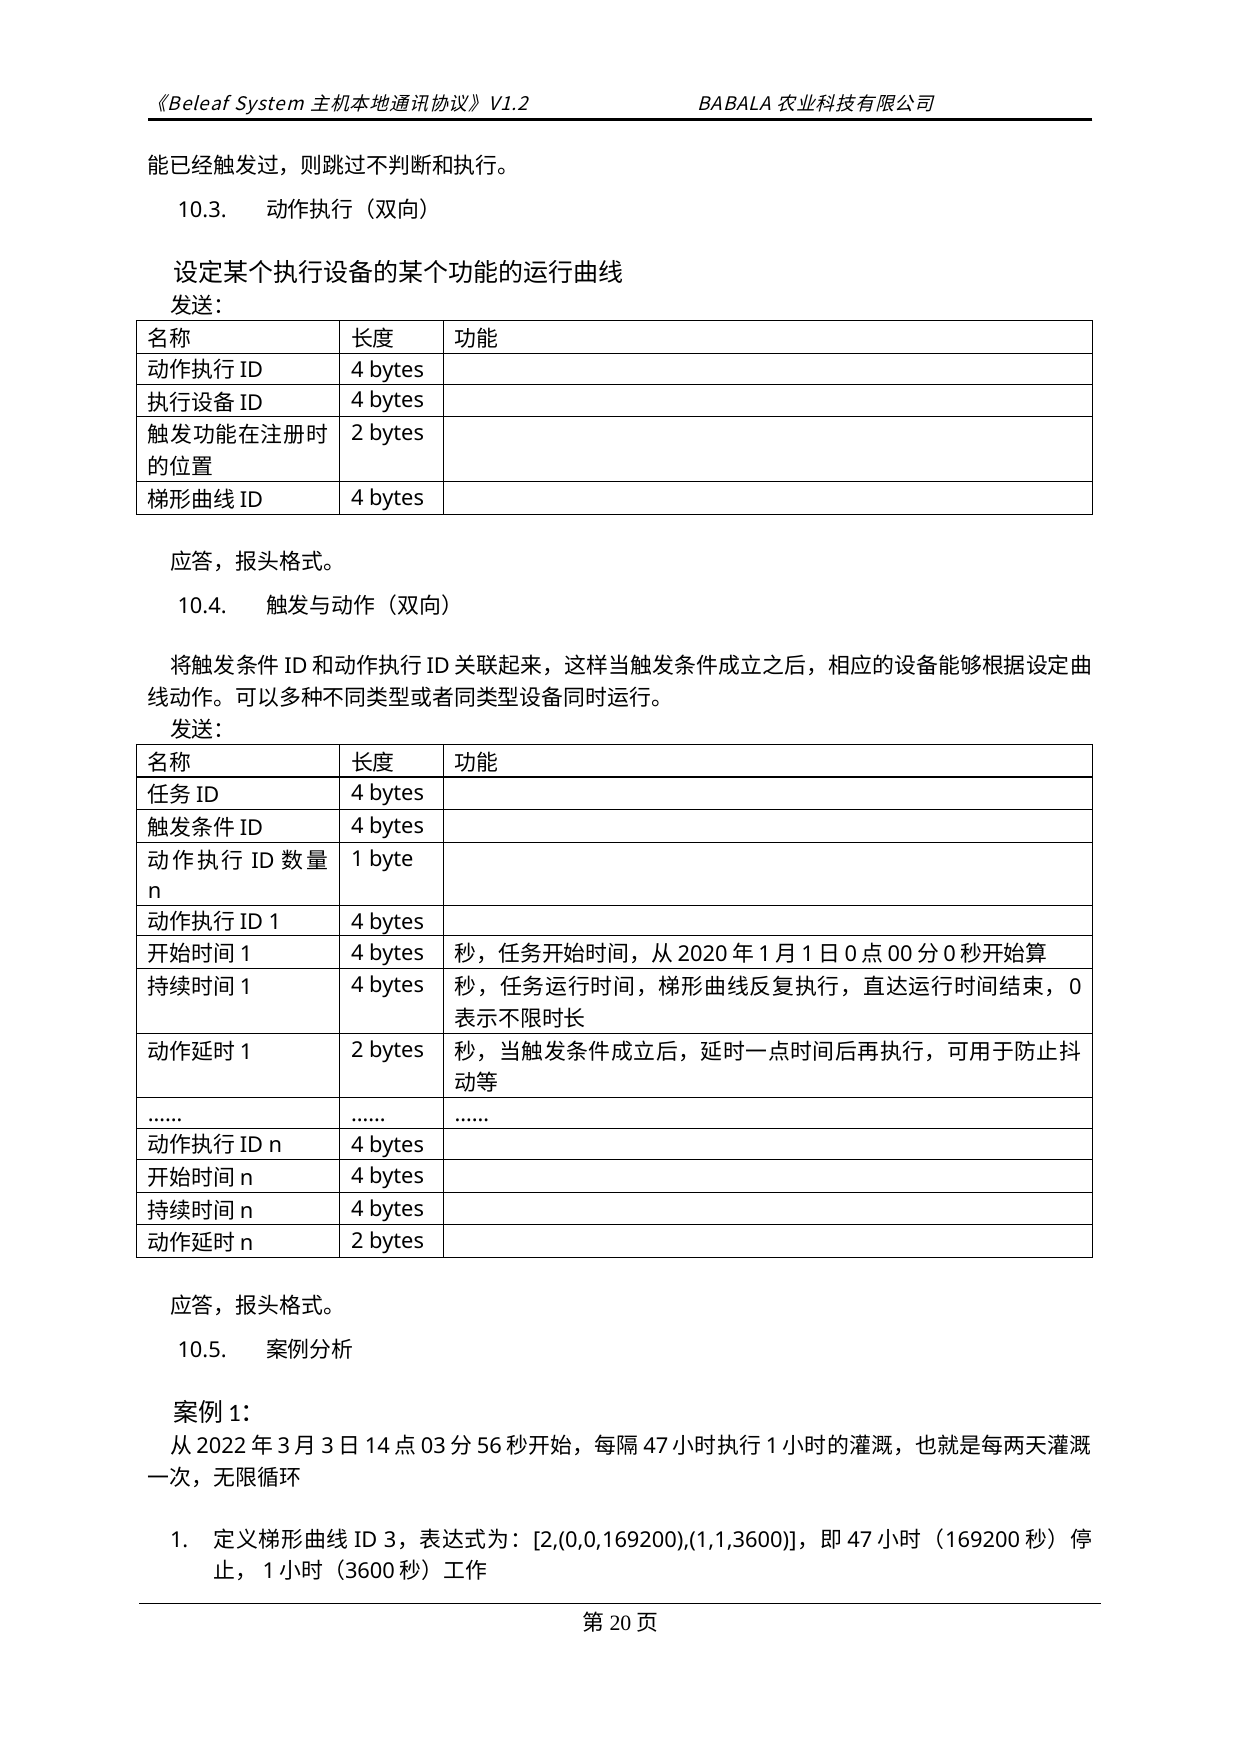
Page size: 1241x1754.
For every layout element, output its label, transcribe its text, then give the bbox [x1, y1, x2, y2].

table_cell 触发条件ID [137, 810, 339, 842]
table_cell 开始时间1 [137, 936, 339, 968]
table_cell [444, 385, 1092, 416]
table_cell 4 bytes [340, 354, 443, 383]
subtitle 触发与动作（双向） [177, 588, 1092, 620]
table_cell …… [340, 1098, 443, 1128]
table_cell …… [444, 1098, 1092, 1128]
table_cell [444, 1193, 1092, 1224]
table_cell 4 bytes [340, 482, 443, 513]
text 发送： [148, 288, 1092, 320]
table_header 功能 [444, 321, 1092, 353]
table_cell 4 bytes [340, 778, 443, 809]
text 案例1： [148, 1392, 1092, 1428]
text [147, 148, 1092, 179]
table_cell [444, 810, 1092, 842]
table_cell [444, 778, 1092, 809]
table_cell 动作执行ID n [137, 1129, 339, 1159]
table_cell 秒，任务运行时间，梯形曲线反复执行，直达运行时间结束，0表示不限时长 [444, 969, 1092, 1033]
table_cell 2 bytes [340, 417, 443, 481]
table_cell 4 bytes [340, 936, 443, 968]
table_cell 动作执行ID 1 [137, 906, 339, 935]
table_cell 秒，当触发条件成立后，延时一点时间后再执行，可用于防止抖动等 [444, 1034, 1092, 1097]
table_cell 4 bytes [340, 1193, 443, 1224]
table_header 功能 [444, 745, 1092, 776]
table_cell 4 bytes [340, 906, 443, 935]
table_cell 持续时间n [137, 1193, 339, 1224]
table_cell [444, 354, 1092, 383]
table_cell 4 bytes [340, 1129, 443, 1159]
table_cell 动作执行ID [137, 354, 339, 383]
table_cell 秒，任务开始时间，从2020年1月1日0点00分0秒开始算 [444, 936, 1092, 968]
table_cell …… [137, 1098, 339, 1128]
table_cell [444, 482, 1092, 513]
table_cell [444, 843, 1092, 904]
subtitle 动作执行（双向） [177, 192, 1092, 224]
table_cell 梯形曲线ID [137, 482, 339, 513]
table_header 长度 [340, 321, 443, 353]
text 应答，报头格式。 [148, 1288, 1092, 1320]
table_cell 持续时间1 [137, 969, 339, 1033]
list 定义梯形曲线ID 3，表达式为：[2,(0,0,169200),(1,1,3600)]，即47小时（169200秒）停止， 1小时（3600秒）工作 [170, 1522, 1092, 1585]
text 将触发条件ID和动作执行ID关联起来，这样当触发条件成立之后，相应的设备能够根据设定曲线动作。可以多种不同类型或者同类型设备同时运行。 [148, 648, 1092, 712]
table_cell 4 bytes [340, 385, 443, 416]
text 设定某个执行设备的某个功能的运行曲线 [148, 252, 1092, 288]
table_cell 2 bytes [340, 1225, 443, 1257]
table_header 名称 [137, 745, 339, 776]
table_cell [444, 417, 1092, 481]
table_cell 1 byte [340, 843, 443, 904]
table_cell 动作延时n [137, 1225, 339, 1257]
table_cell 4 bytes [340, 1160, 443, 1192]
table_cell 触发功能在注册时的位置 [137, 417, 339, 481]
text 应答，报头格式。 [148, 544, 1092, 576]
table_cell 4 bytes [340, 969, 443, 1033]
table_cell [444, 1160, 1092, 1192]
table_cell 动作延时1 [137, 1034, 339, 1097]
table_cell 4 bytes [340, 810, 443, 842]
subtitle 案例分析 [177, 1332, 1092, 1364]
table_cell [444, 1129, 1092, 1159]
text 从2022年3月3日14点03分56秒开始，每隔47小时执行1小时的灌溉，也就是每两天灌溉一次，无限循环 [148, 1428, 1092, 1492]
table_cell [444, 1225, 1092, 1257]
table_cell 开始时间n [137, 1160, 339, 1192]
table_cell 执行设备ID [137, 385, 339, 416]
table_cell [444, 906, 1092, 935]
table_header 长度 [340, 745, 443, 776]
text 发送： [148, 712, 1092, 744]
table_cell 任务ID [137, 778, 339, 809]
table_header 名称 [137, 321, 339, 353]
table_cell 动作执行ID数量n [137, 843, 339, 904]
table_cell 2 bytes [340, 1034, 443, 1097]
